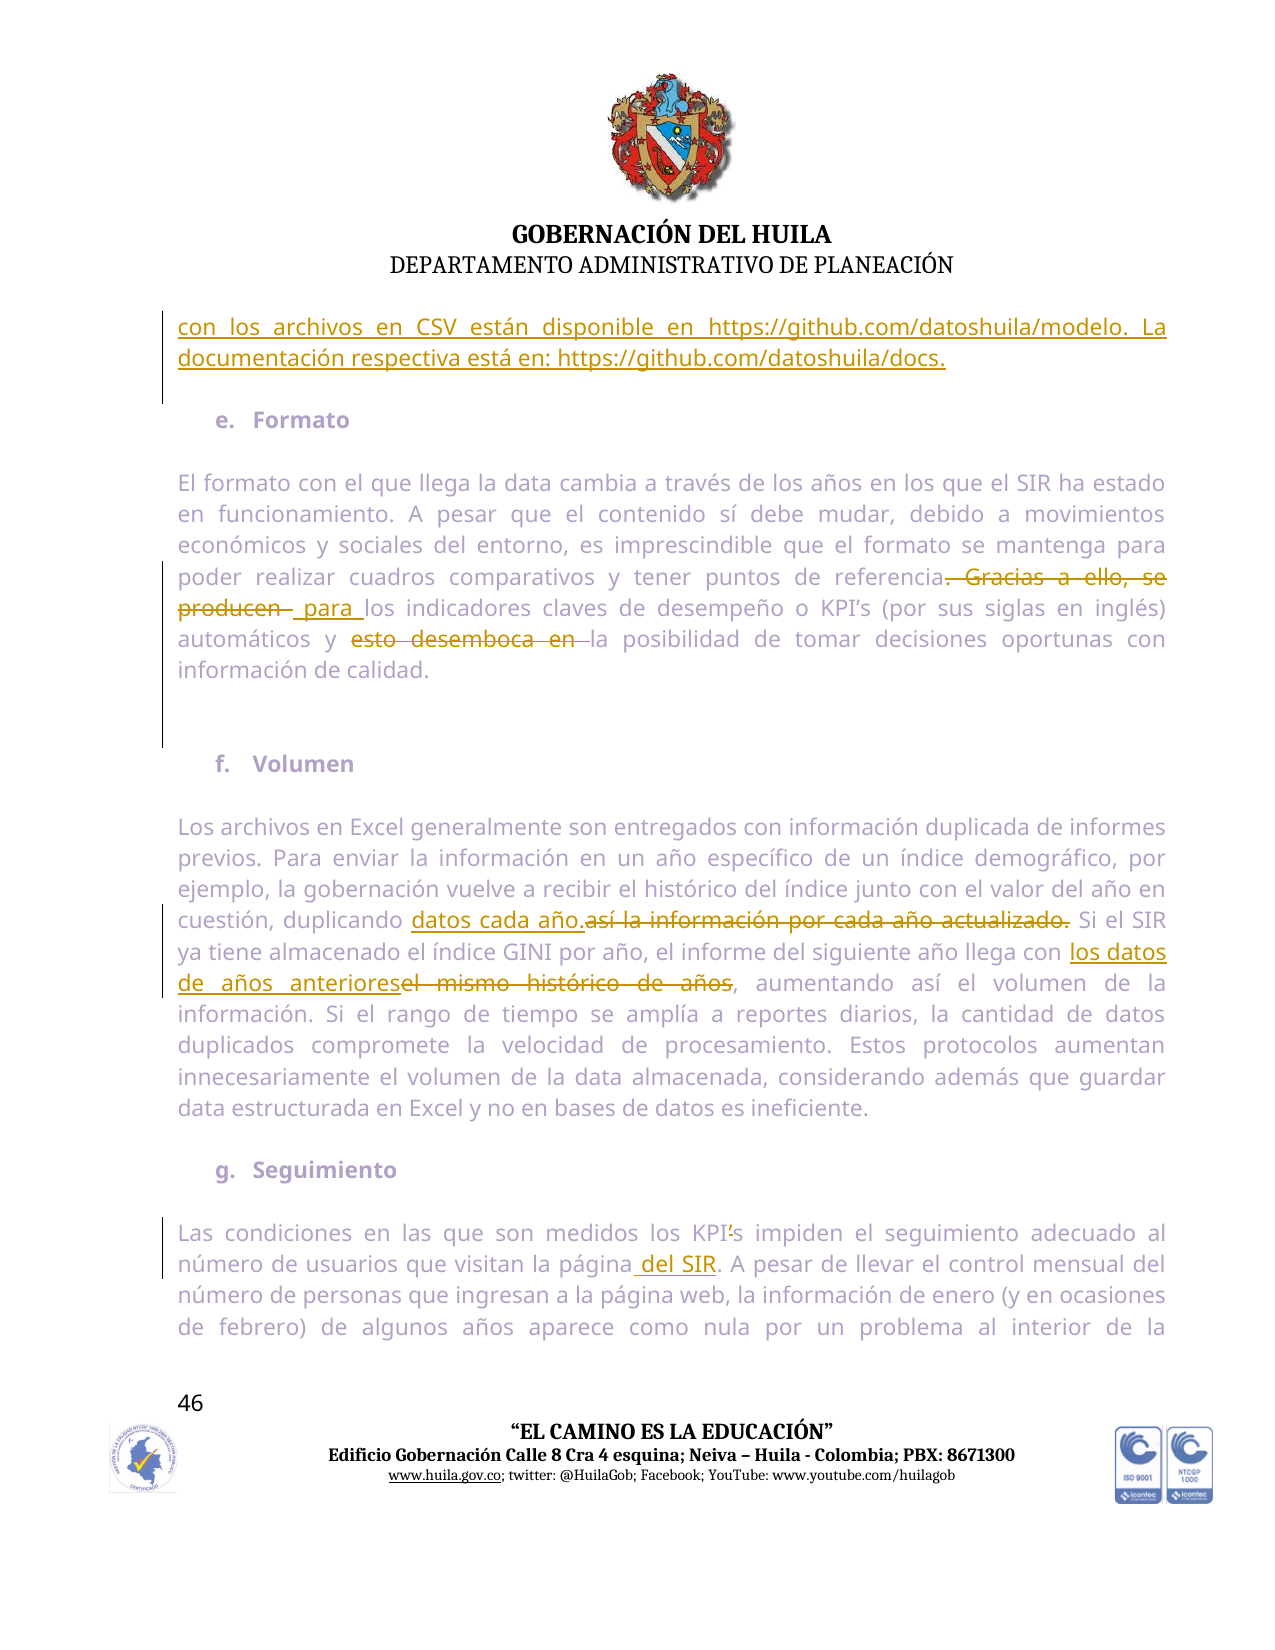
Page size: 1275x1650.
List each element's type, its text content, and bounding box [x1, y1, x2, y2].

text El formato con el que llega la data cambia a través de los años en los que el SIR ha estado en funcionamiento. A pesar que el contenido sí debe mudar, debido a movimientos económicos y sociales del entorno, es imprescindible que el formato se mantenga para poder realizar cuadros comparativos y tener puntos de referencialos indicadores claves de desempeño o KPI’s (por sus siglas en inglés) automáticos y la posibilidad de tomar decisiones oportunas con información de calidad. [177, 467, 1167, 686]
list Formato [215, 404, 1167, 436]
text Los archivos en Excel generalmente son entregados con información duplicada de informes previos. Para enviar la información en un año específico de un índice demográfico, por ejemplo, la gobernación vuelve a recibir el histórico del índice junto con el valor del año en cuestión, duplicando Si el SIR ya tiene almacenado el índice GINI por año, el informe del siguiente año llega con , aumentando así el volumen de la información. Si el rango de tiempo se amplía a reportes diarios, la cantidad de datos duplicados compromete la velocidad de procesamiento. Estos protocolos aumentan innecesariamente el volumen de la data almacenada, considerando además que guardar data estructurada en Excel y no en bases de datos es ineficiente. [177, 811, 1167, 1123]
picture [109, 1423, 178, 1493]
list Volumen [215, 748, 1167, 779]
picture [1114, 1425, 1214, 1504]
list Seguimiento [215, 1154, 1167, 1186]
picture [607, 73, 737, 204]
